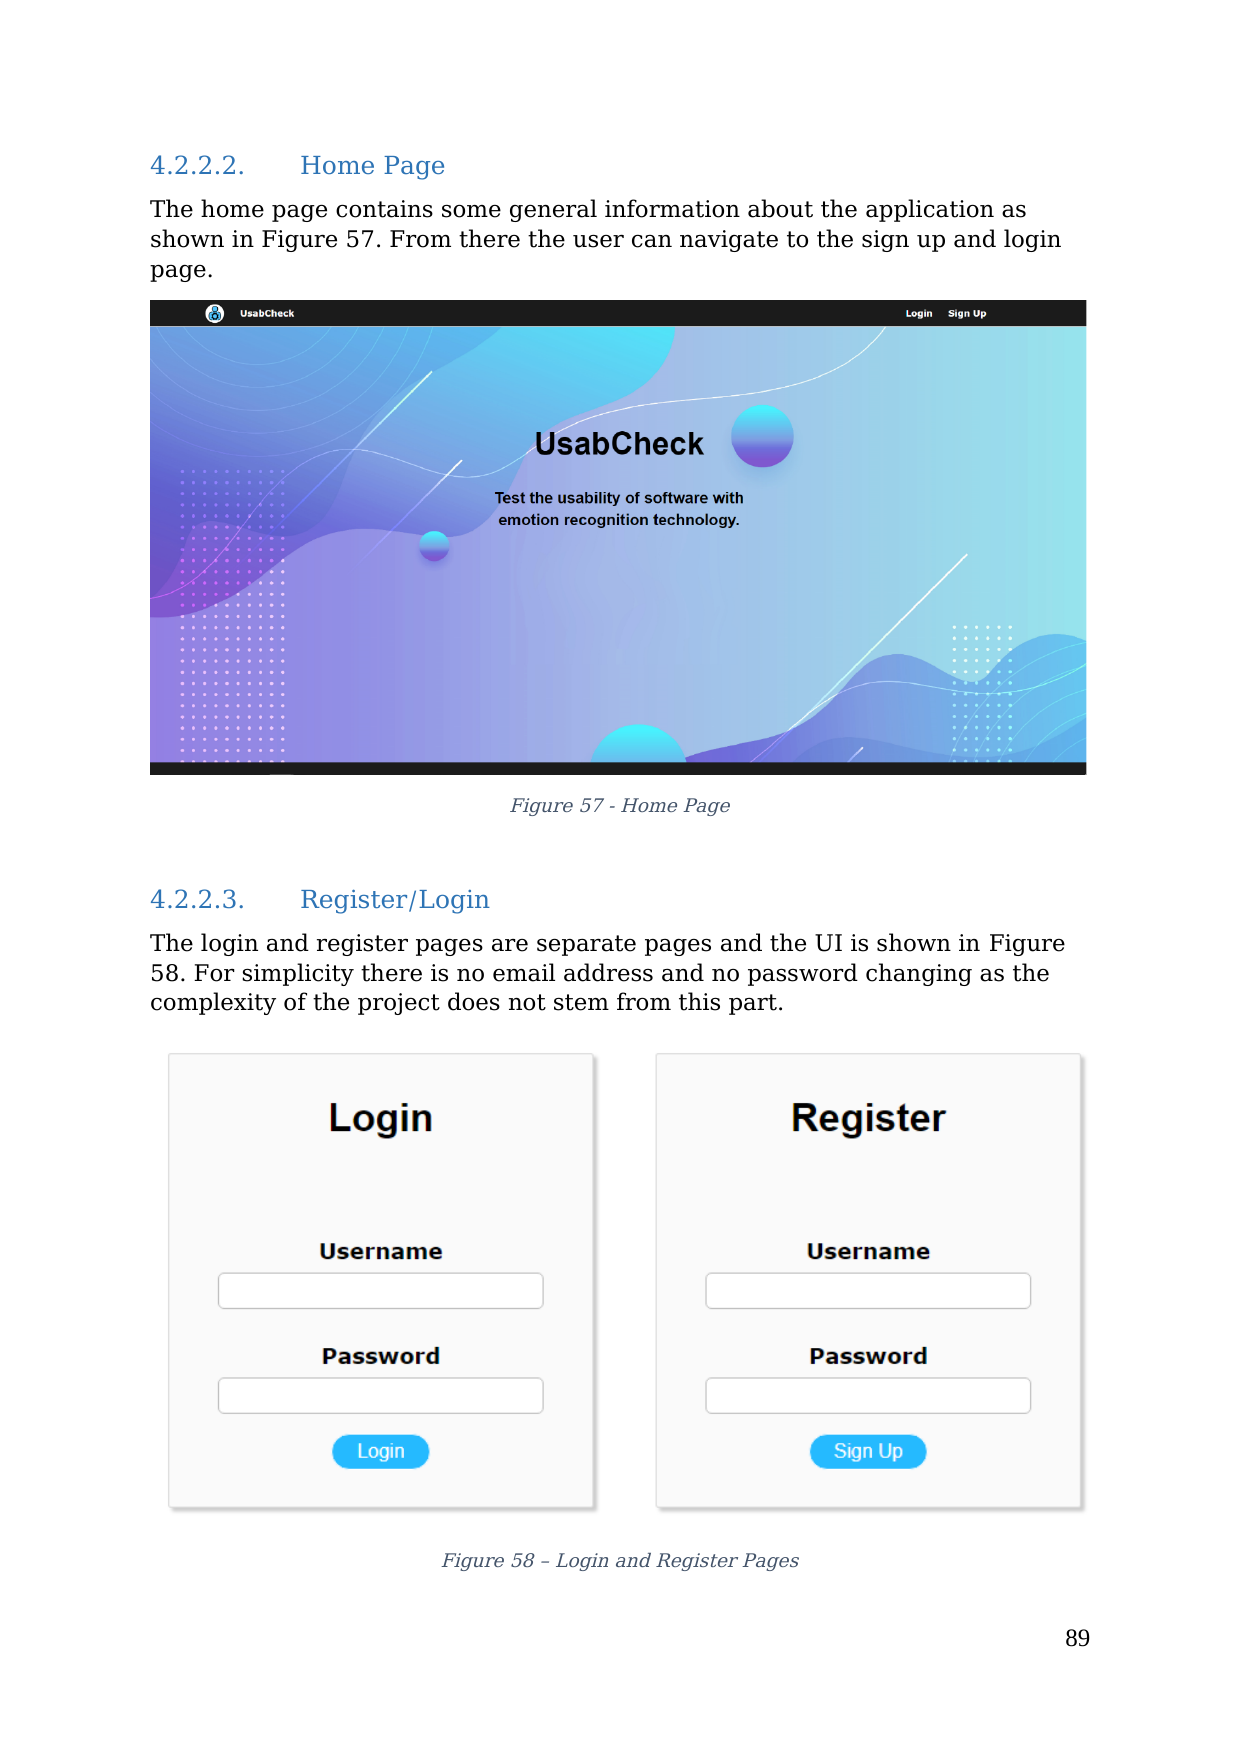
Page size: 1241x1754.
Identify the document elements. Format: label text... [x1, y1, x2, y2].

subtitle Home Page [150, 150, 1090, 180]
text Figure 58 – Login and Register Pages [150, 1548, 1090, 1571]
text Figure 57 - Home Page [150, 794, 1090, 816]
text The home page contains some general information about the application as shown in Figure 57. From there the user can navigate to the sign up and login page. [150, 195, 1090, 282]
picture [150, 300, 1087, 775]
text The login and register pages are separate pages and the UI is shown in Figure 58. For simplicity there is no email address and no password changing as the complexity of the project does not stem from this part. [150, 928, 1090, 1015]
subtitle Register/Login [150, 883, 1090, 913]
picture [156, 1041, 1097, 1525]
